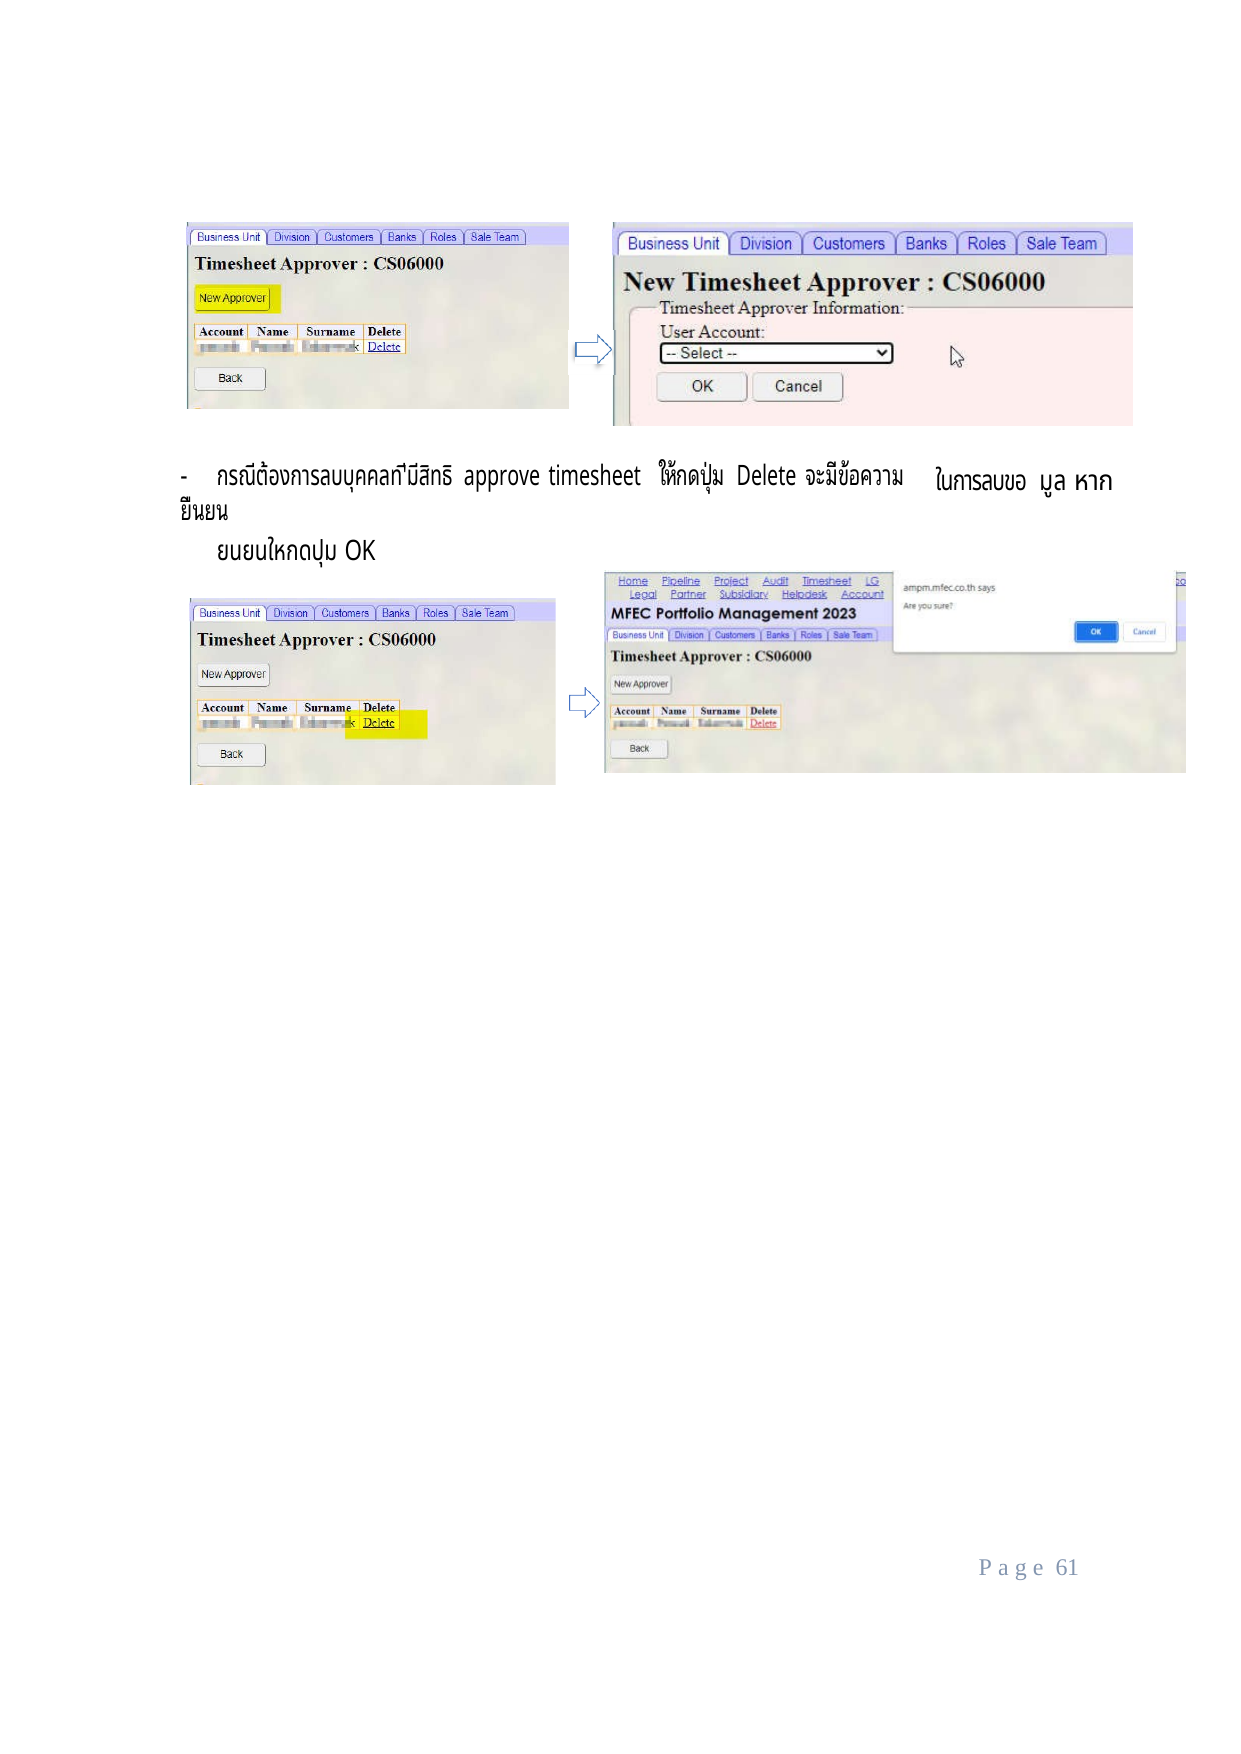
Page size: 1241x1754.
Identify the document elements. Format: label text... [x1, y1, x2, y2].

picture [569, 687, 600, 718]
text มูล หาก [1039, 464, 1232, 497]
picture [186, 222, 1133, 426]
text - กรณีต้องการลบบุคคลท'ีมีสิทธิ approve timesheet ให้กดปุ่ม Delete จะมีข้อความยืนยน [180, 456, 922, 527]
picture [604, 570, 1186, 773]
text ในการลบขอ [935, 464, 1028, 497]
picture [189, 598, 556, 785]
text ยนยนใหกดปุม OK [217, 530, 1232, 569]
